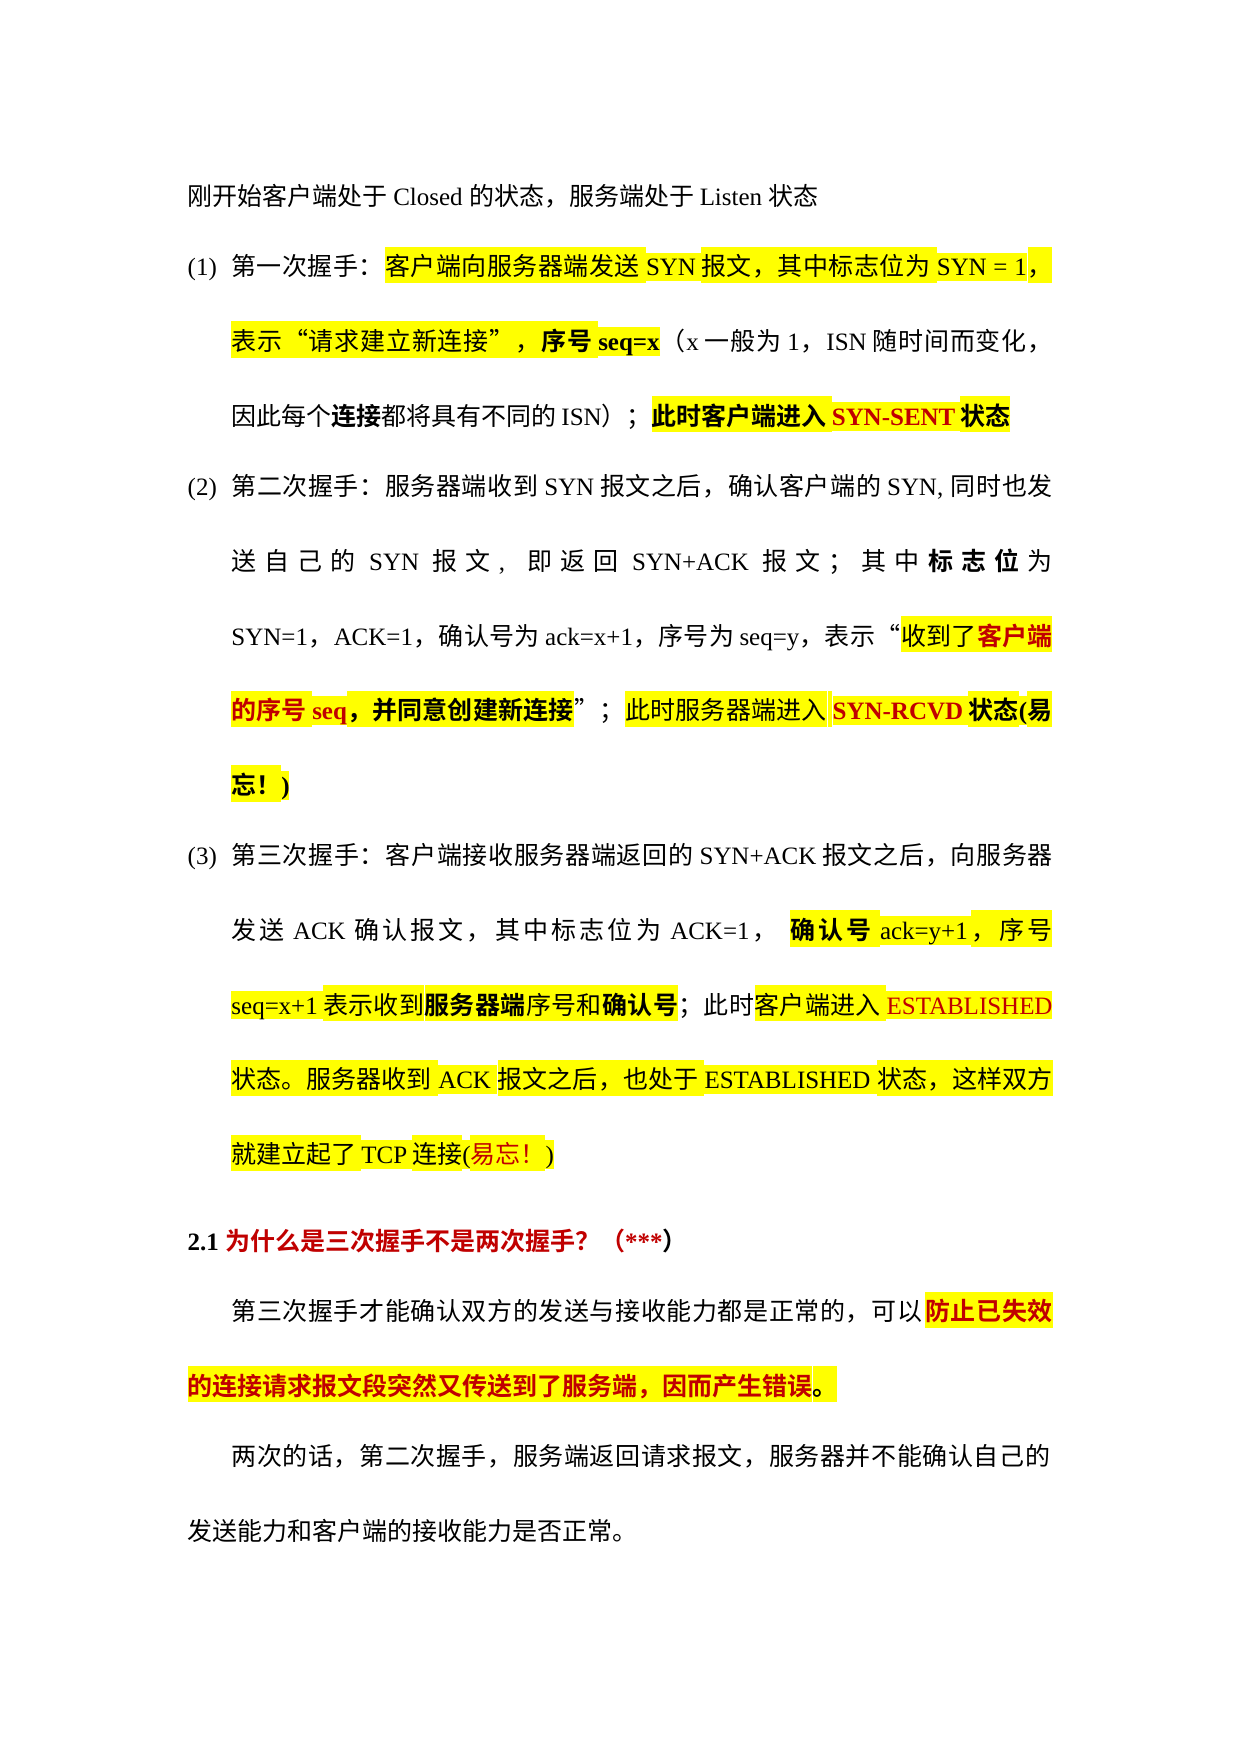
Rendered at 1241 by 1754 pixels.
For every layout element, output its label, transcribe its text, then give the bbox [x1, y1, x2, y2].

list 第三次握手才能确认双方的发送与接收能力都是正常的，可以防止已失效的连接请求报文段突然又传送到了服务端，因而产生错误。 [187, 1277, 1053, 1417]
text 两次的话，第二次握手，服务端返回请求报文，服务器并不能确认自己的发送能力和客户端的接收能力是否正常。 [187, 1422, 1053, 1562]
text 刚开始客户端处于 Closed 的状态，服务端处于 Listen 状态 [187, 162, 1053, 227]
subtitle 2.1 为什么是三次握手不是两次握手？（***） [187, 1207, 1053, 1272]
list 第二次握手：服务器端收到SYN报文之后，确认客户端的SYN, 同时也发送自己的SYN报文, 即返回SYN+ACK报文；其中标志位为SYN=1，ACK=1，确认号为ack=x+1，序号为seq=y，表示“收到了客户端的序号seq，并同意创建新连接”；此时服务器端进入SYN-RCVD状态(易忘！) [187, 452, 1053, 816]
list 第三次握手：客户端接收服务器端返回的SYN+ACK报文之后，向服务器发送ACK确认报文，其中标志位为ACK=1， 确认号ack=y+1，序号seq=x+1表示收到服务器端序号和确认号；此时客户端进入ESTABLISHED状态。服务器收到 ACK 报文之后，也处于 ESTABLISHED 状态，这样双方就建立起了TCP连接(易忘！) [187, 821, 1053, 1185]
list 第一次握手：客户端向服务器端发送SYN报文，其中标志位为SYN = 1，表示“请求建立新连接”，序号seq=x（x一般为1，ISN随时间而变化，因此每个连接都将具有不同的ISN）；此时客户端进入SYN-SENT状态 [187, 232, 1053, 447]
